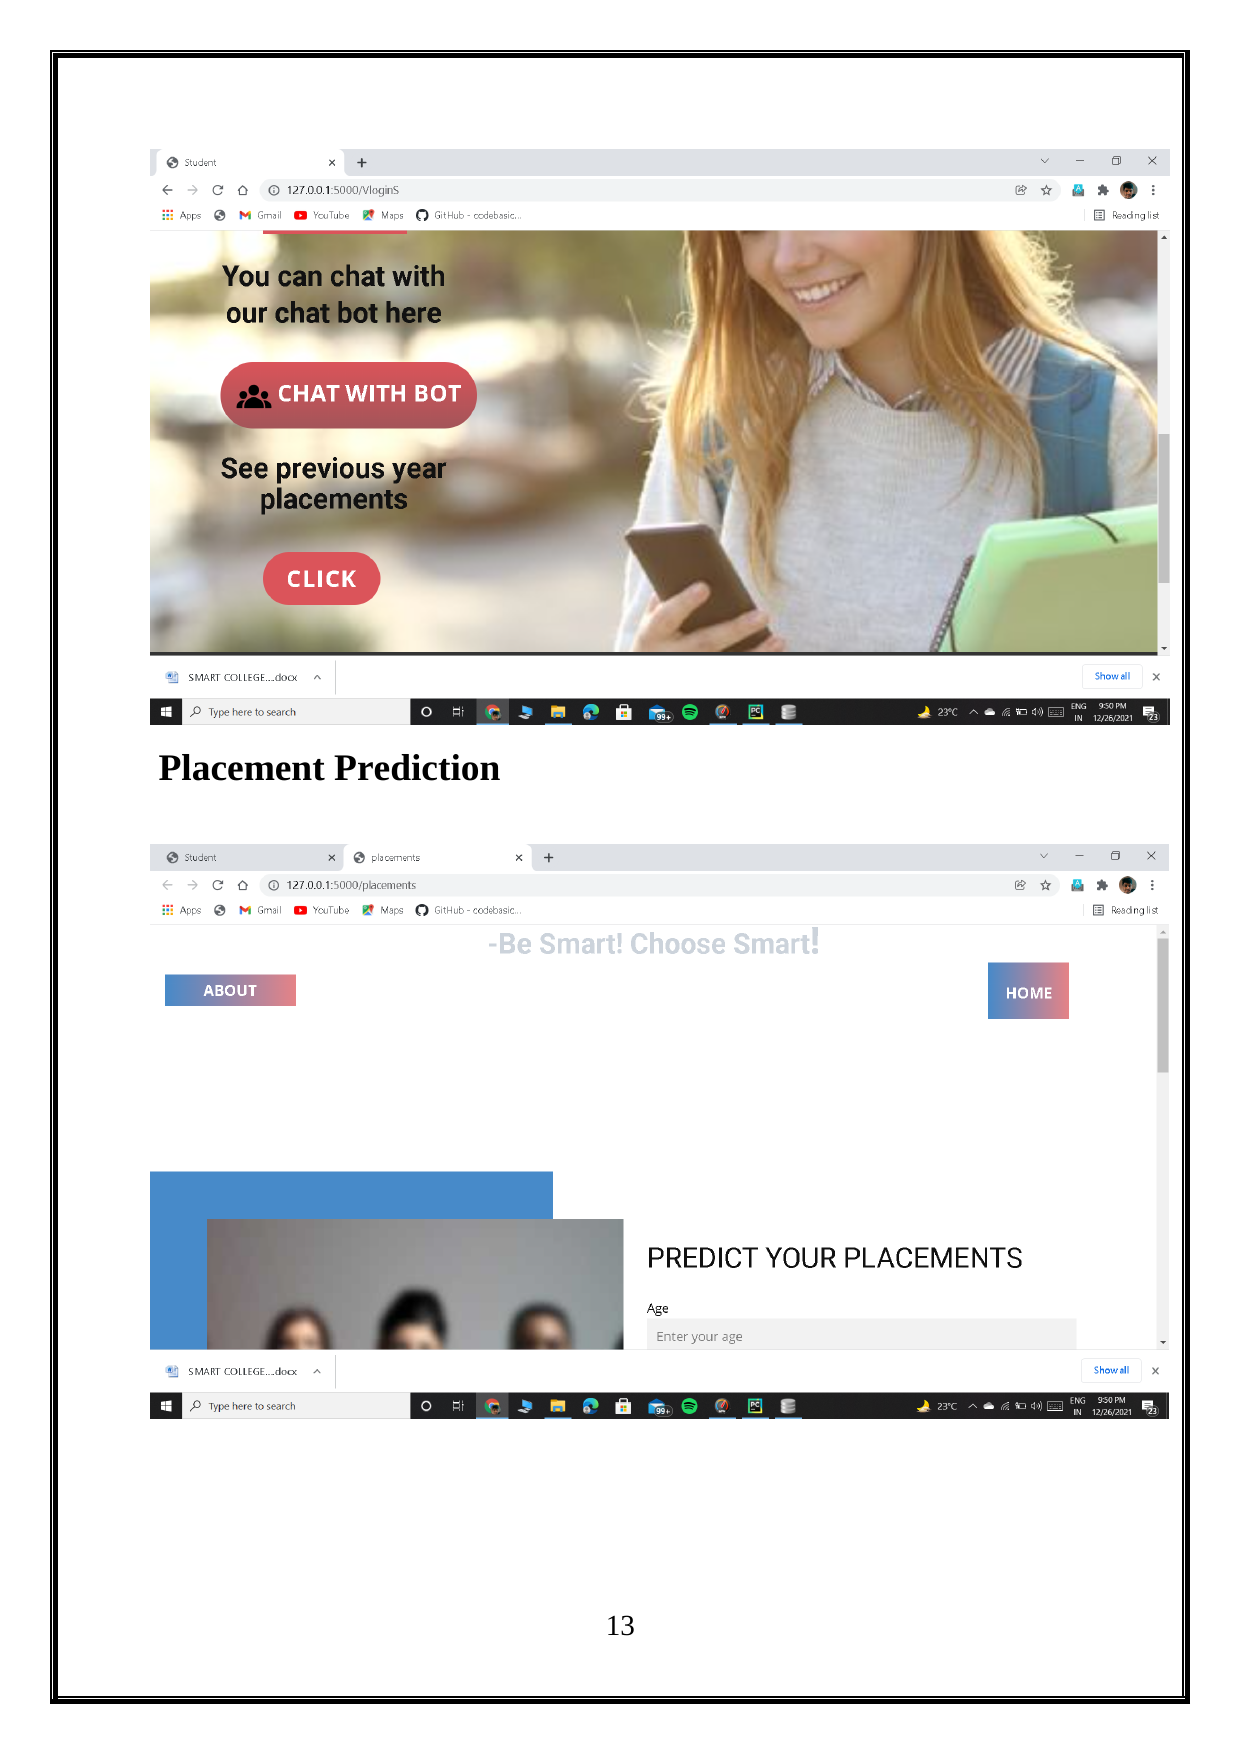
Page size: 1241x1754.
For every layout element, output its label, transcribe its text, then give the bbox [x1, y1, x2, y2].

picture [150, 844, 1169, 1419]
text Placement Prediction [150, 746, 1170, 789]
picture [150, 149, 1170, 725]
